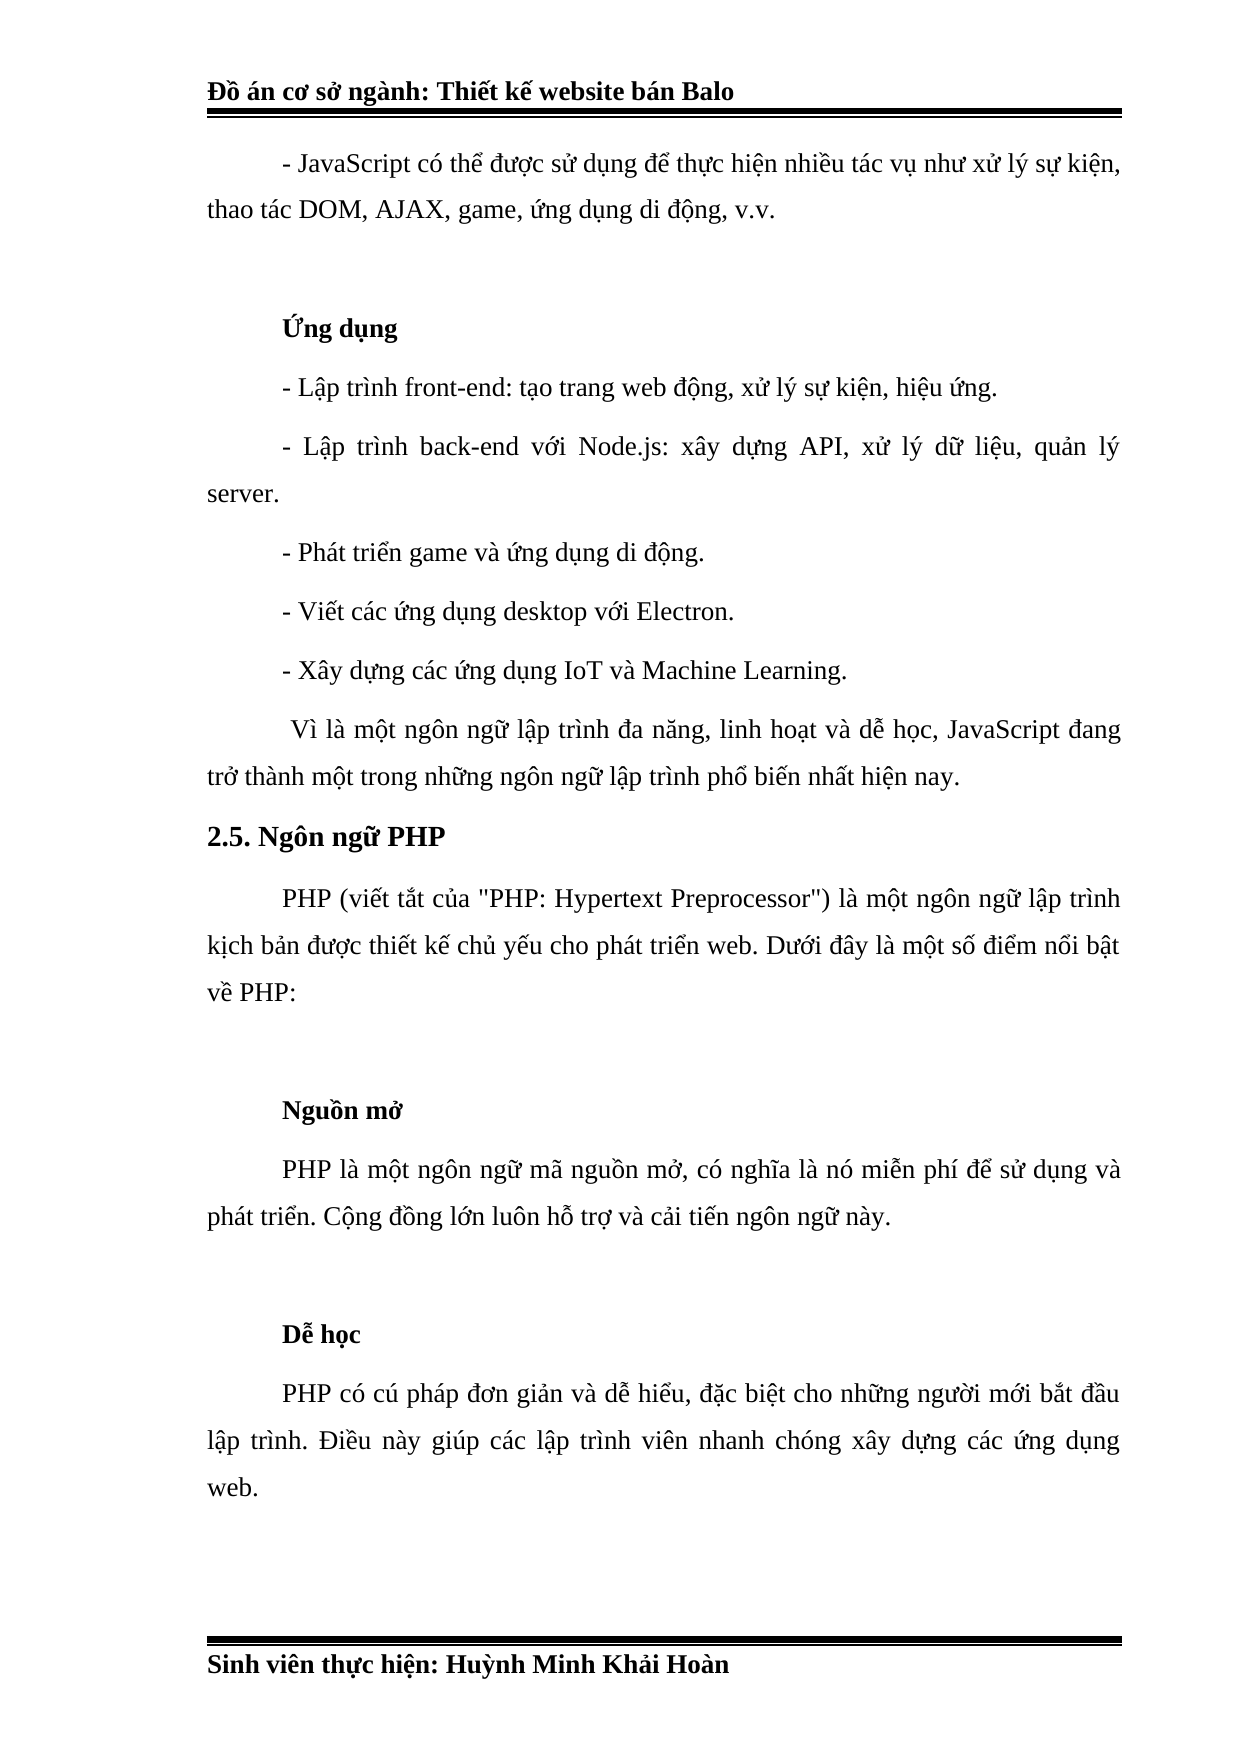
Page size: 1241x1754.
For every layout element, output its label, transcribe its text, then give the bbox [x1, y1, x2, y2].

text PHP (viết tắt của "PHP: Hypertext Preprocessor") là một ngôn ngữ lập trình kịch bản được thiết kế chủ yếu cho phát triển web. Dưới đây là một số điểm nổi bật về PHP: [207, 882, 1122, 1007]
text Nguồn mở [207, 1094, 1122, 1125]
text - Lập trình back-end với Node.js: xây dựng API, xử lý dữ liệu, quản lý server. [207, 430, 1122, 508]
text PHP có cú pháp đơn giản và dễ hiểu, đặc biệt cho những người mới bắt đầu lập trình. Điều này giúp các lập trình viên nhanh chóng xây dựng các ứng dụng web. [207, 1377, 1122, 1502]
text - Viết các ứng dụng desktop với Electron. [207, 595, 1122, 626]
text - Xây dựng các ứng dụng IoT và Machine Learning. [207, 654, 1122, 686]
text Vì là một ngôn ngữ lập trình đa năng, linh hoạt và dễ học, JavaScript đang trở thành một trong những ngôn ngữ lập trình phổ biến nhất hiện nay. [207, 714, 1122, 791]
text Dễ học [207, 1318, 1122, 1349]
text - Lập trình front-end: tạo trang web động, xử lý sự kiện, hiệu ứng. [207, 371, 1122, 402]
text - Phát triển game và ứng dụng di động. [207, 536, 1122, 567]
text - JavaScript có thể được sử dụng để thực hiện nhiều tác vụ như xử lý sự kiện, thao tác DOM, AJAX, game, ứng dụng di động, v.v. [207, 147, 1122, 225]
text Ứng dụng [207, 312, 1122, 343]
subtitle Ngôn ngữ PHP [207, 819, 1122, 853]
text PHP là một ngôn ngữ mã nguồn mở, có nghĩa là nó miễn phí để sử dụng và phát triển. Cộng đồng lớn luôn hỗ trợ và cải tiến ngôn ngữ này. [207, 1153, 1122, 1231]
